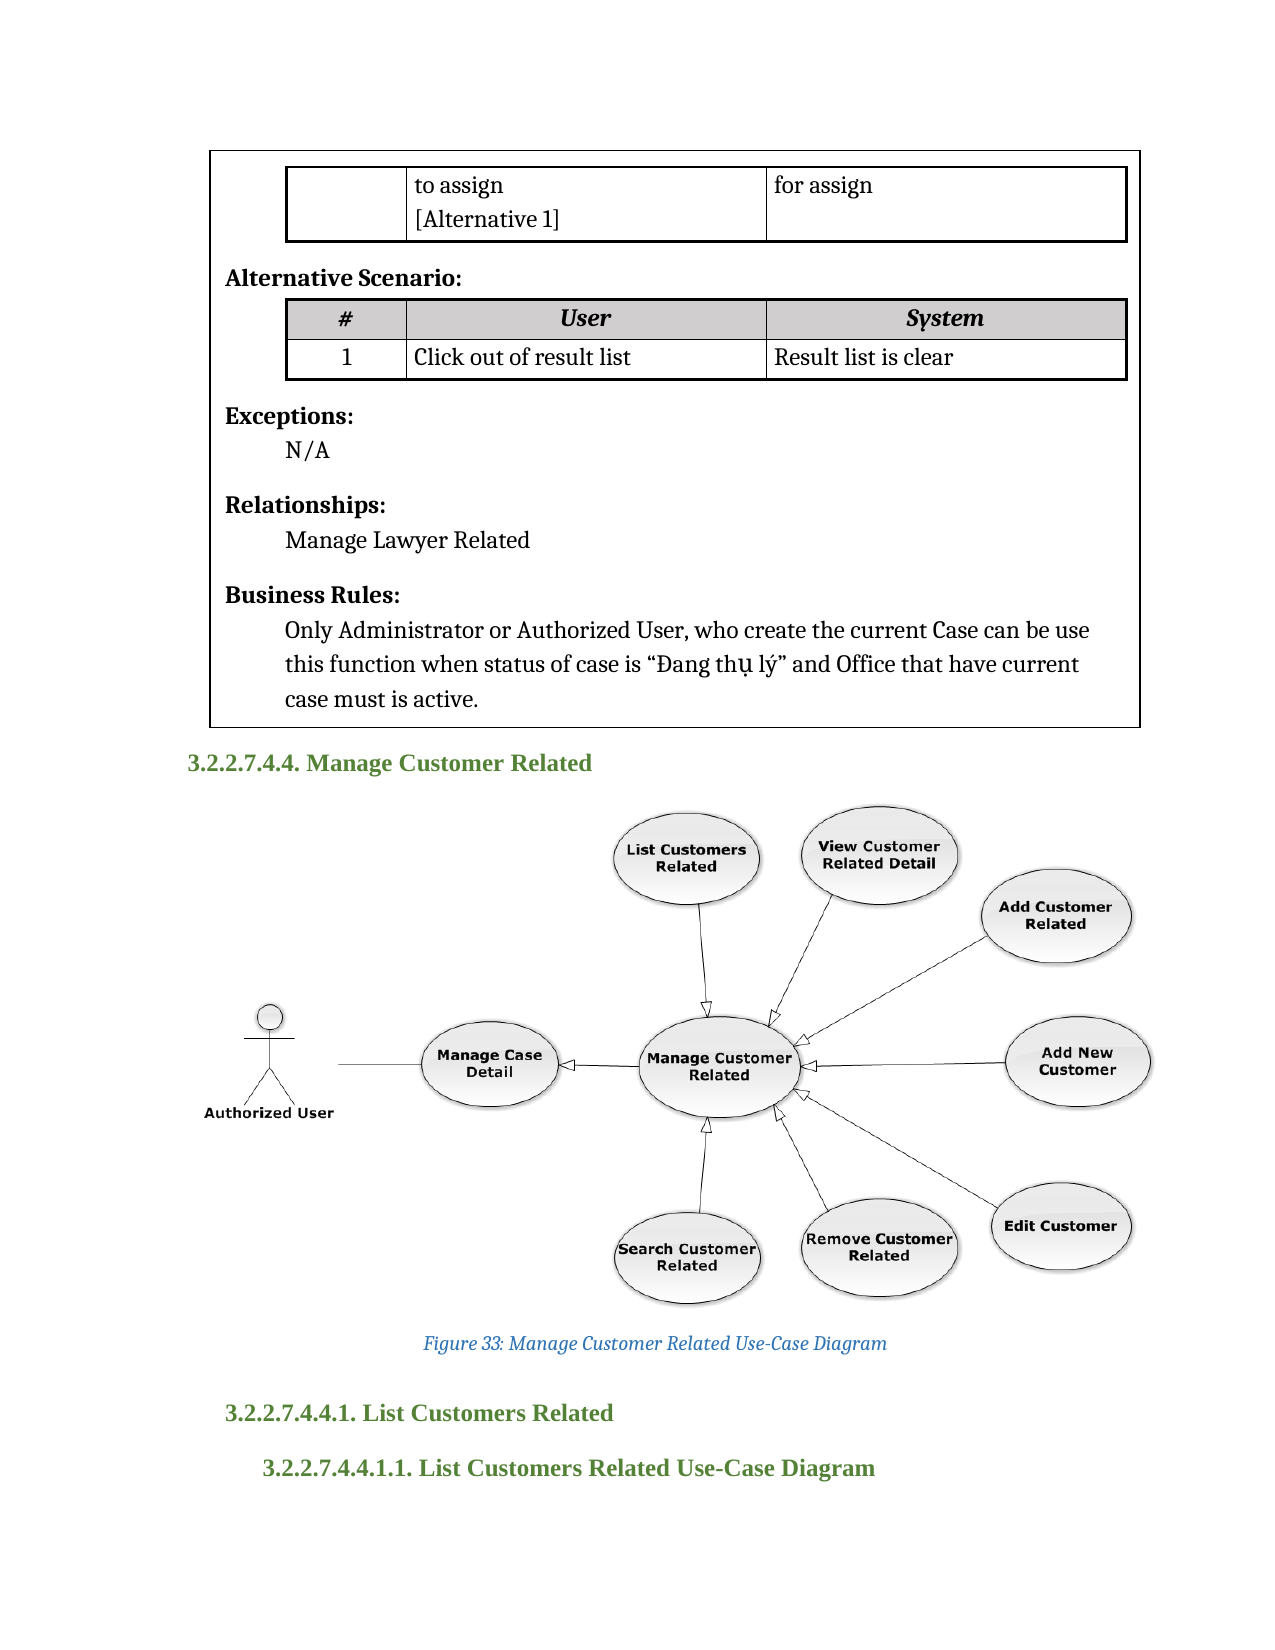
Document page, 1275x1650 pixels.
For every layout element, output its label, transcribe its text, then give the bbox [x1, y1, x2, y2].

subtitle List Customers Related [225, 1398, 1125, 1426]
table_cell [211, 151, 1139, 727]
subtitle Manage Customer Related [187, 748, 1125, 777]
subtitle List Customers Related Use-Case Diagram [262, 1453, 1125, 1482]
picture [187, 793, 1163, 1316]
